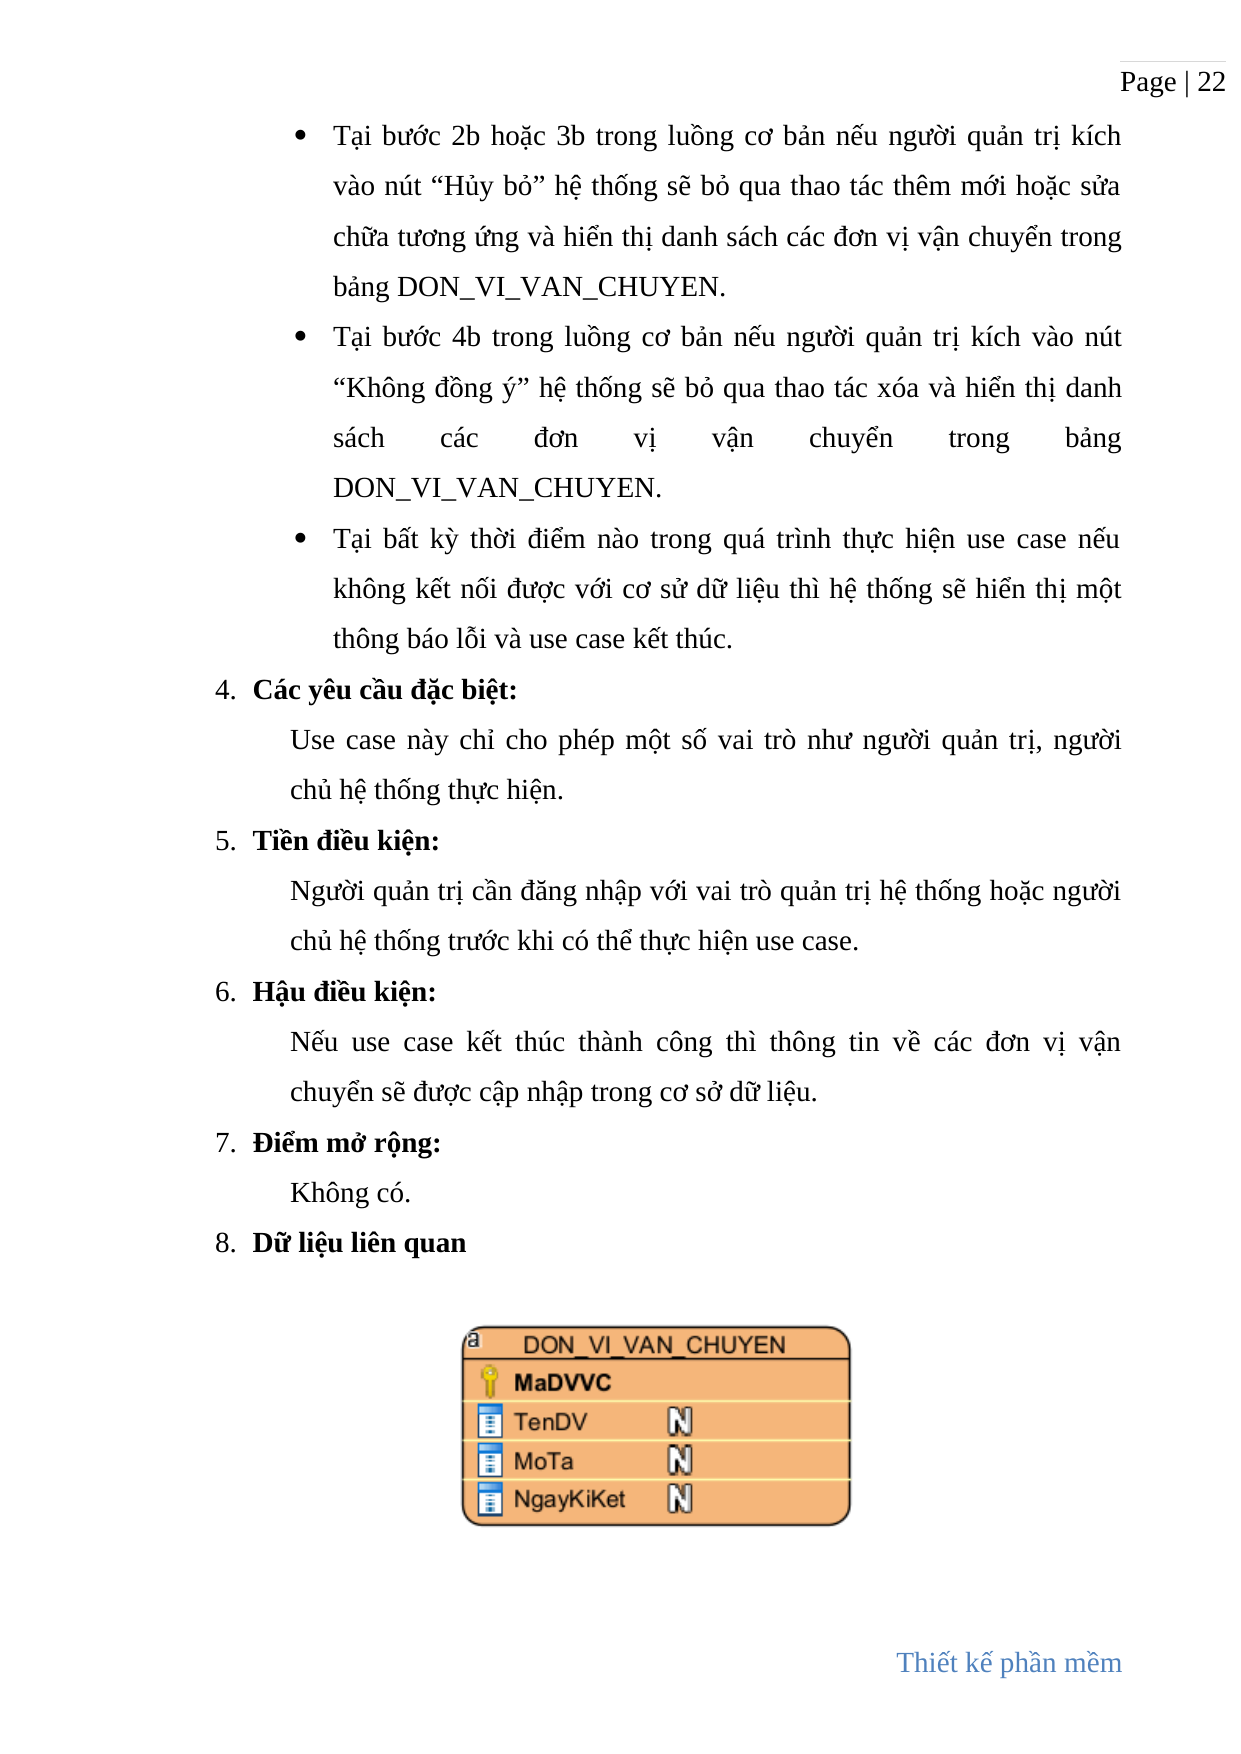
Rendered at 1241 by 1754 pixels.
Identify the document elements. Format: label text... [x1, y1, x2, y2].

text Không có. [290, 1175, 1122, 1208]
list Tiền điều kiện: [215, 823, 1122, 856]
list Điểm mở rộng: [215, 1125, 1122, 1158]
text Use case này chỉ cho phép một số vai trò như người quản trị, người chủ hệ thống thực hiện. [290, 722, 1122, 806]
list Tại bước 2b hoặc 3b trong luồng cơ bản nếu người quản trị kích vào nút “Hủy bỏ” hệ thống sẽ bỏ qua thao tác thêm mới hoặc sửa chữa tương ứng và hiển thị danh sách các đơn vị vận chuyển trong bảng DON_VI_VAN_CHUYEN. [295, 118, 1122, 303]
list Các yêu cầu đặc biệt: [215, 672, 1122, 705]
text Người quản trị cần đăng nhập với vai trò quản trị hệ thống hoặc người chủ hệ thống trước khi có thể thực hiện use case. [290, 873, 1122, 957]
picture [395, 1275, 904, 1578]
text Nếu use case kết thúc thành công thì thông tin về các đơn vị vận chuyển sẽ được cập nhập trong cơ sở dữ liệu. [290, 1024, 1122, 1108]
list Hậu điều kiện: [215, 974, 1122, 1007]
list Tại bất kỳ thời điểm nào trong quá trình thực hiện use case nếu không kết nối được với cơ sử dữ liệu thì hệ thống sẽ hiển thị một thông báo lỗi và use case kết thúc. [295, 521, 1122, 655]
list Tại bước 4b trong luồng cơ bản nếu người quản trị kích vào nút “Không đồng ý” hệ thống sẽ bỏ qua thao tác xóa và hiển thị danh sách các đơn vị vận chuyển trong bảng DON_VI_VAN_CHUYEN. [295, 319, 1122, 504]
list Dữ liệu liên quan [215, 1225, 1122, 1259]
